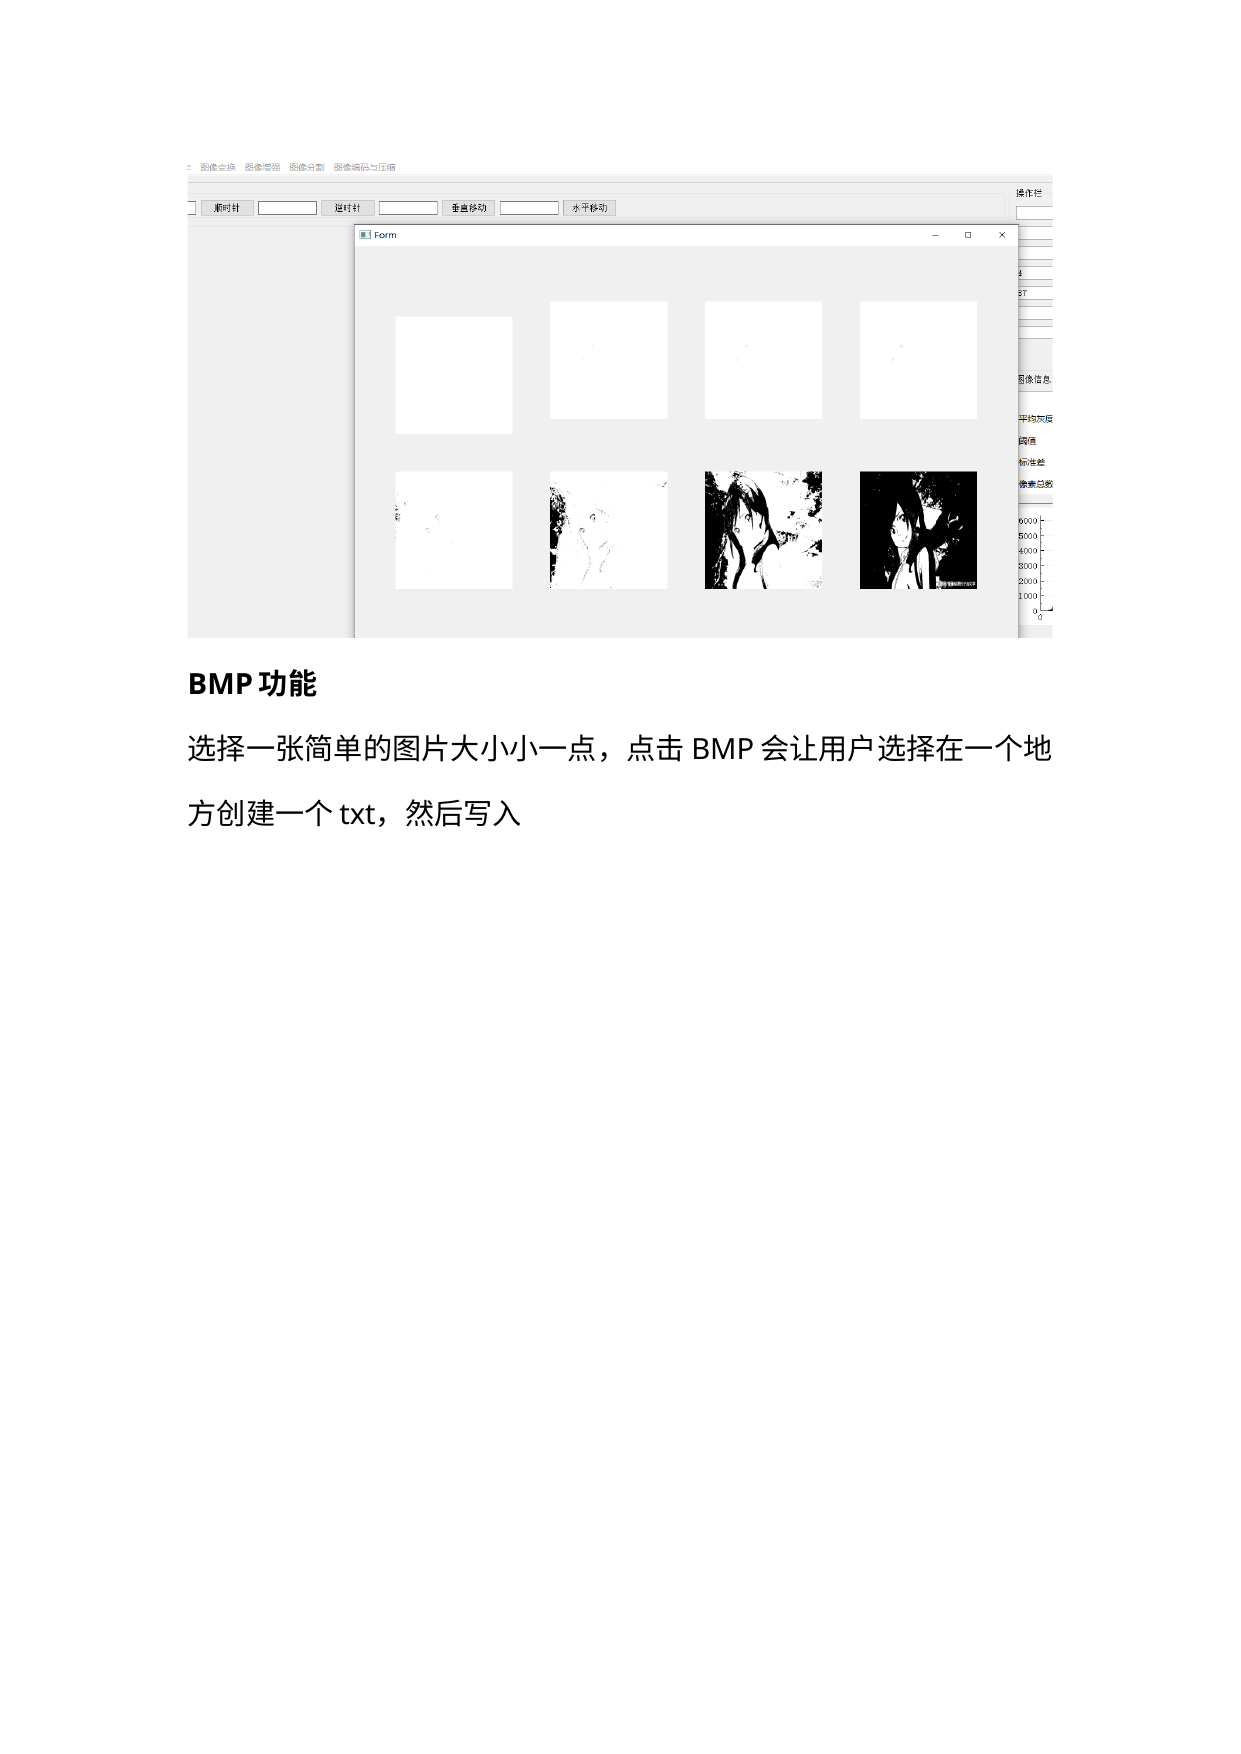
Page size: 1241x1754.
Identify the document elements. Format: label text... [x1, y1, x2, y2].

text 选择一张简单的图片大小小一点，点击BMP会让用户选择在一个地方创建一个txt，然后写入 [187, 714, 1053, 844]
picture [187, 162, 1053, 638]
text BMP功能 [187, 649, 1053, 714]
